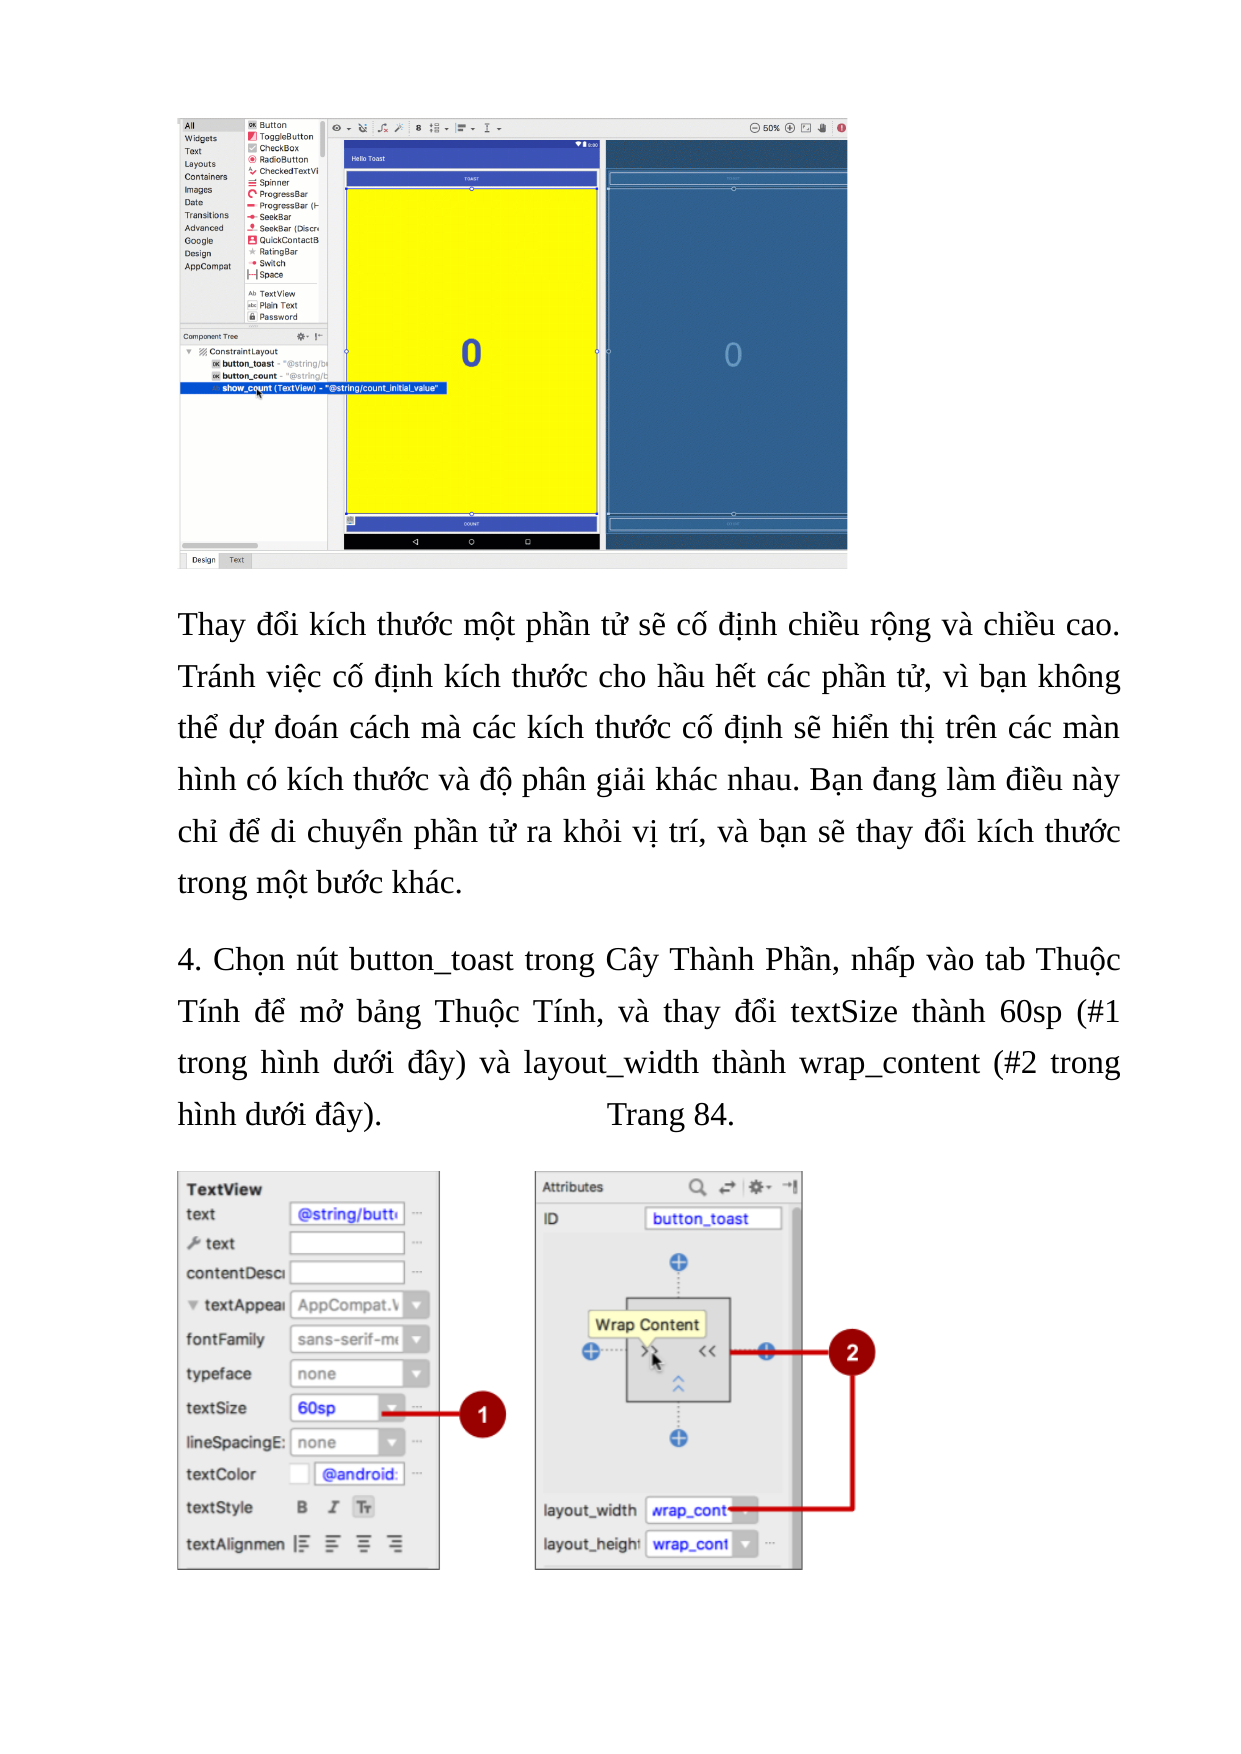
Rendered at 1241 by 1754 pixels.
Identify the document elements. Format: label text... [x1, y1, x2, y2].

text 4. Chọn nút button_toast trong Cây Thành Phần, nhấp vào tab Thuộc Tính để mở bảng Thuộc Tính, và thay đổi textSize thành 60sp (#1 trong hình dưới đây) và layout_width thành wrap_content (#2 trong hình dưới đây). Trang 84. [177, 939, 1122, 1133]
picture [177, 118, 848, 569]
picture [177, 1171, 876, 1570]
text Thay đổi kích thước một phần tử sẽ cố định chiều rộng và chiều cao. Tránh việc cố định kích thước cho hầu hết các phần tử, vì bạn không thể dự đoán cách mà các kích thước cố định sẽ hiển thị trên các màn hình có kích thước và độ phân giải khác nhau. Bạn đang làm điều này chỉ để di chuyển phần tử ra khỏi vị trí, và bạn sẽ thay đổi kích thước trong một bước khác. [177, 604, 1122, 901]
